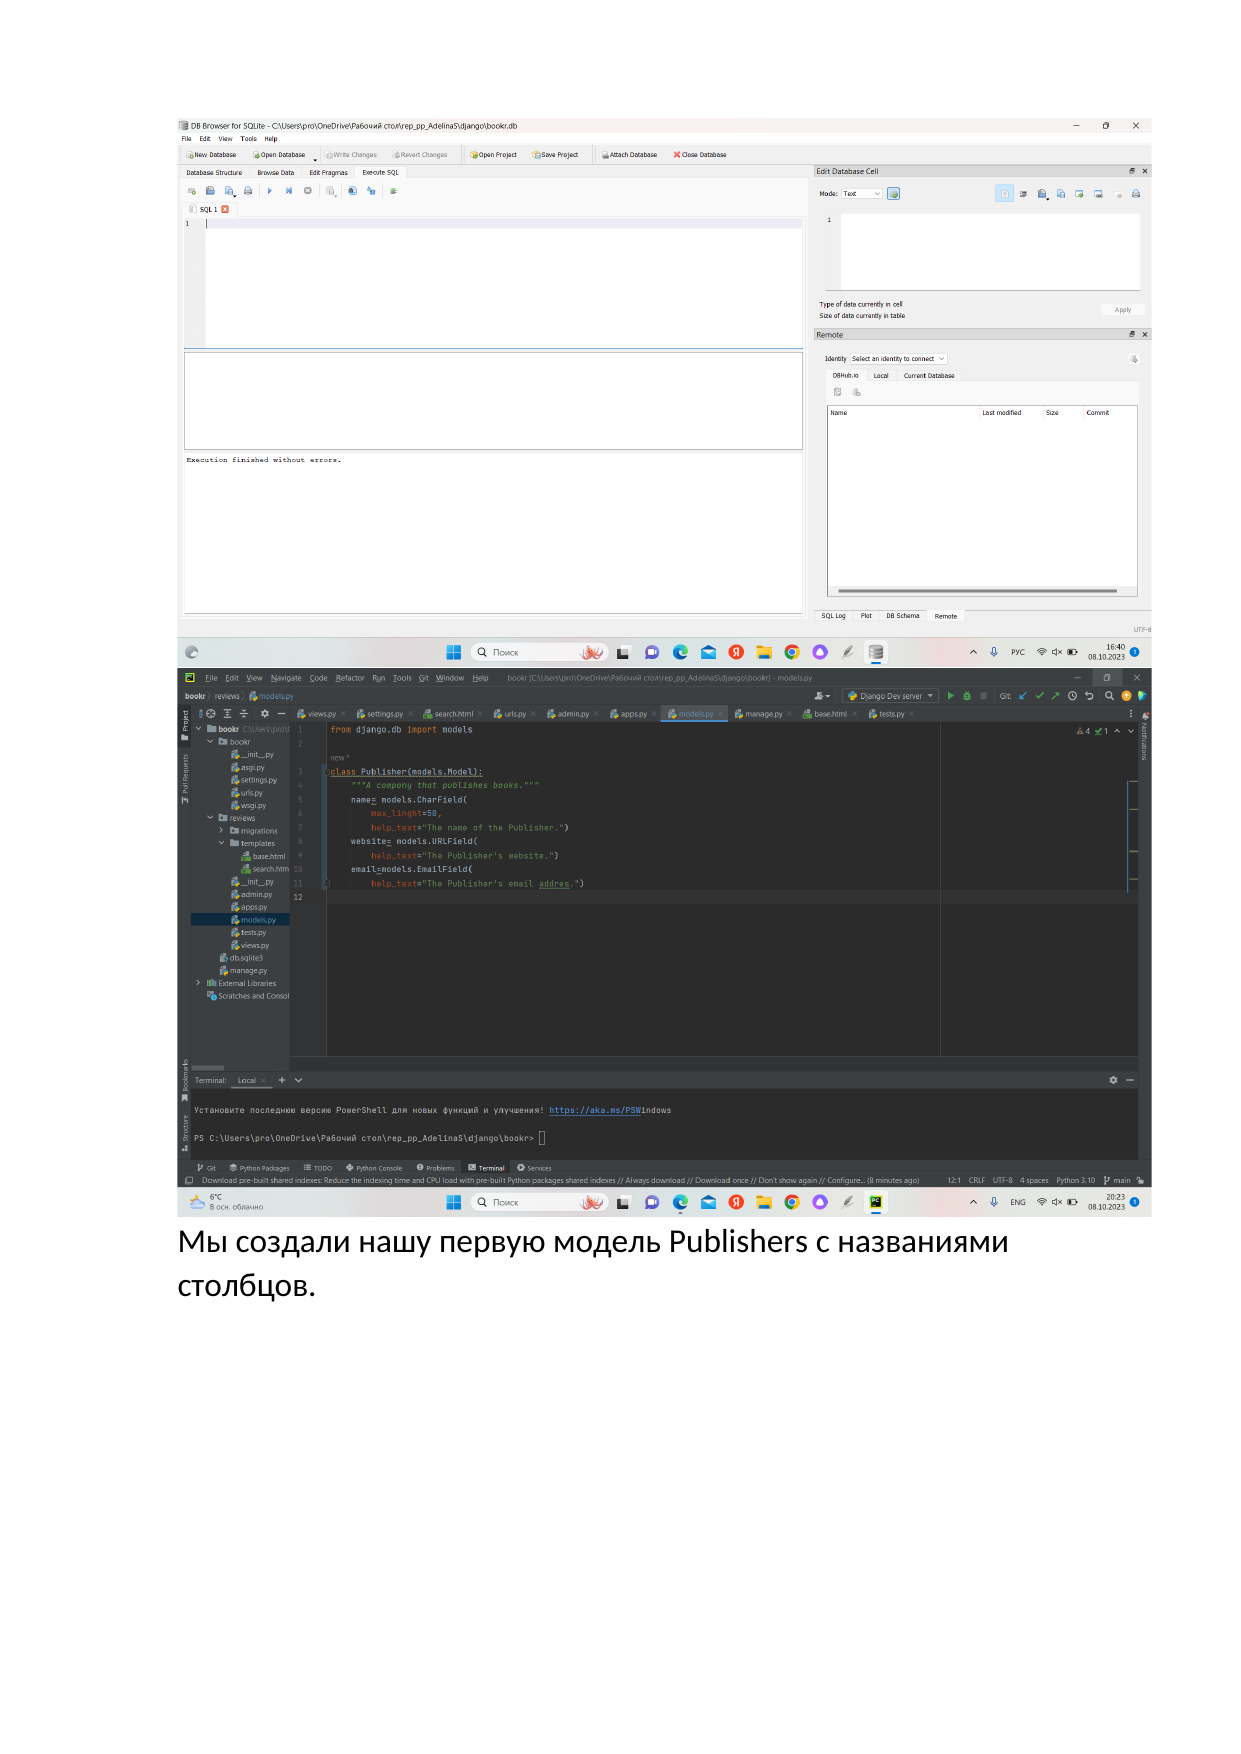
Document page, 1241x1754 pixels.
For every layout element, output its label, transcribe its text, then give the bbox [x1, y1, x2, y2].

picture [177, 118, 1152, 667]
picture [177, 668, 1152, 1217]
text Мы создали простую базу данных и таблицу с помощью инструмента с открытым исходным кодом DB Browser (SQLite).Мы создали нашу первую модель Publishers с названиями столбцов. [177, 1217, 1152, 1304]
